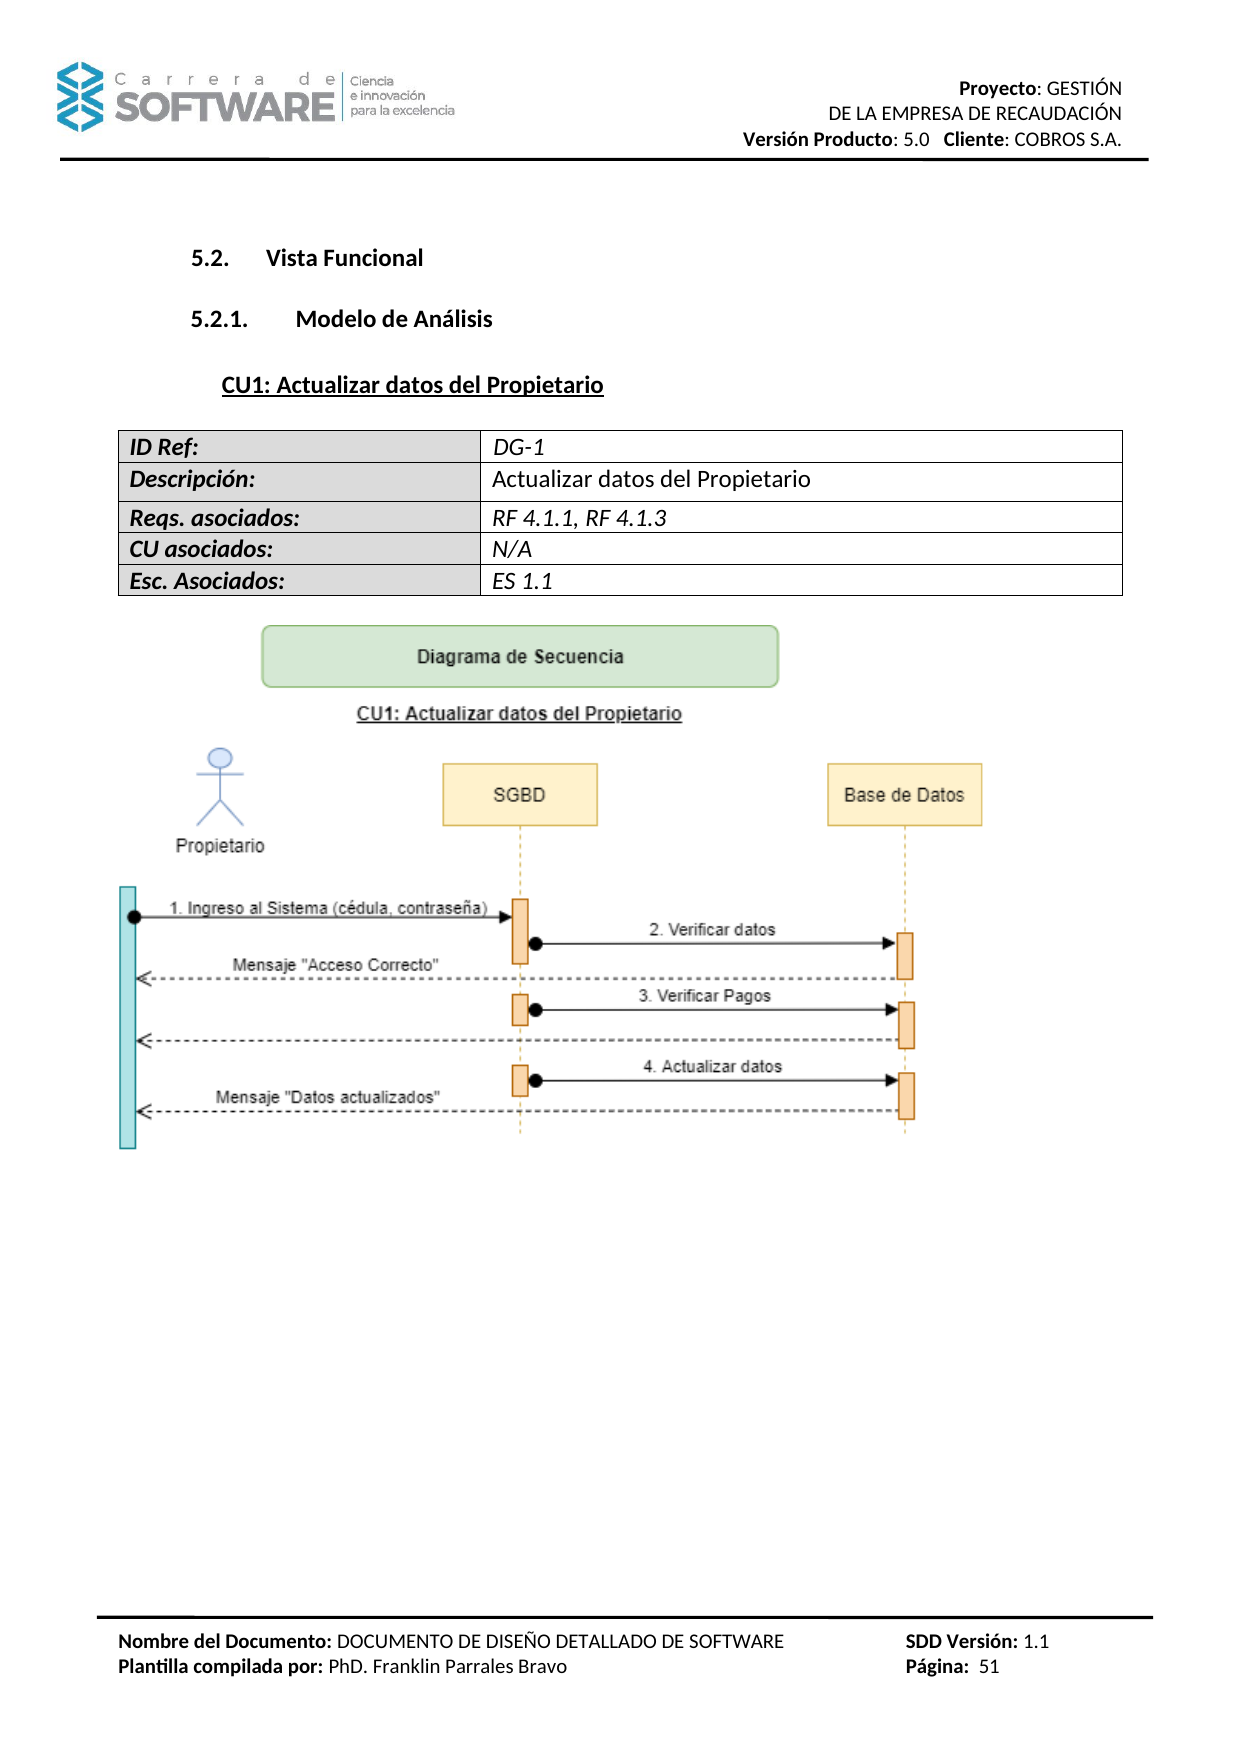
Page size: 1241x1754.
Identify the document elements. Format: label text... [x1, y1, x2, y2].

picture [118, 625, 983, 1151]
text CU1: Actualizar datos del Propietario [222, 369, 1122, 399]
table_header DG-1 [481, 431, 1122, 462]
table_cell N/A [481, 533, 1122, 564]
subtitle Vista Funcional [191, 242, 1122, 272]
table_cell Esc. Asociados: [119, 565, 480, 595]
table_header ID Ref: [119, 431, 480, 462]
table_cell Actualizar datos del Propietario [481, 463, 1122, 501]
table_cell Reqs. asociados: [119, 502, 480, 532]
table_cell ES 1.1 [481, 565, 1122, 595]
picture [46, 46, 461, 154]
table_cell CU asociados: [119, 533, 480, 564]
table_cell Descripción: [119, 463, 480, 501]
subtitle Modelo de Análisis [190, 303, 1122, 334]
table_cell RF 4.1.1, RF 4.1.3 [481, 502, 1122, 532]
